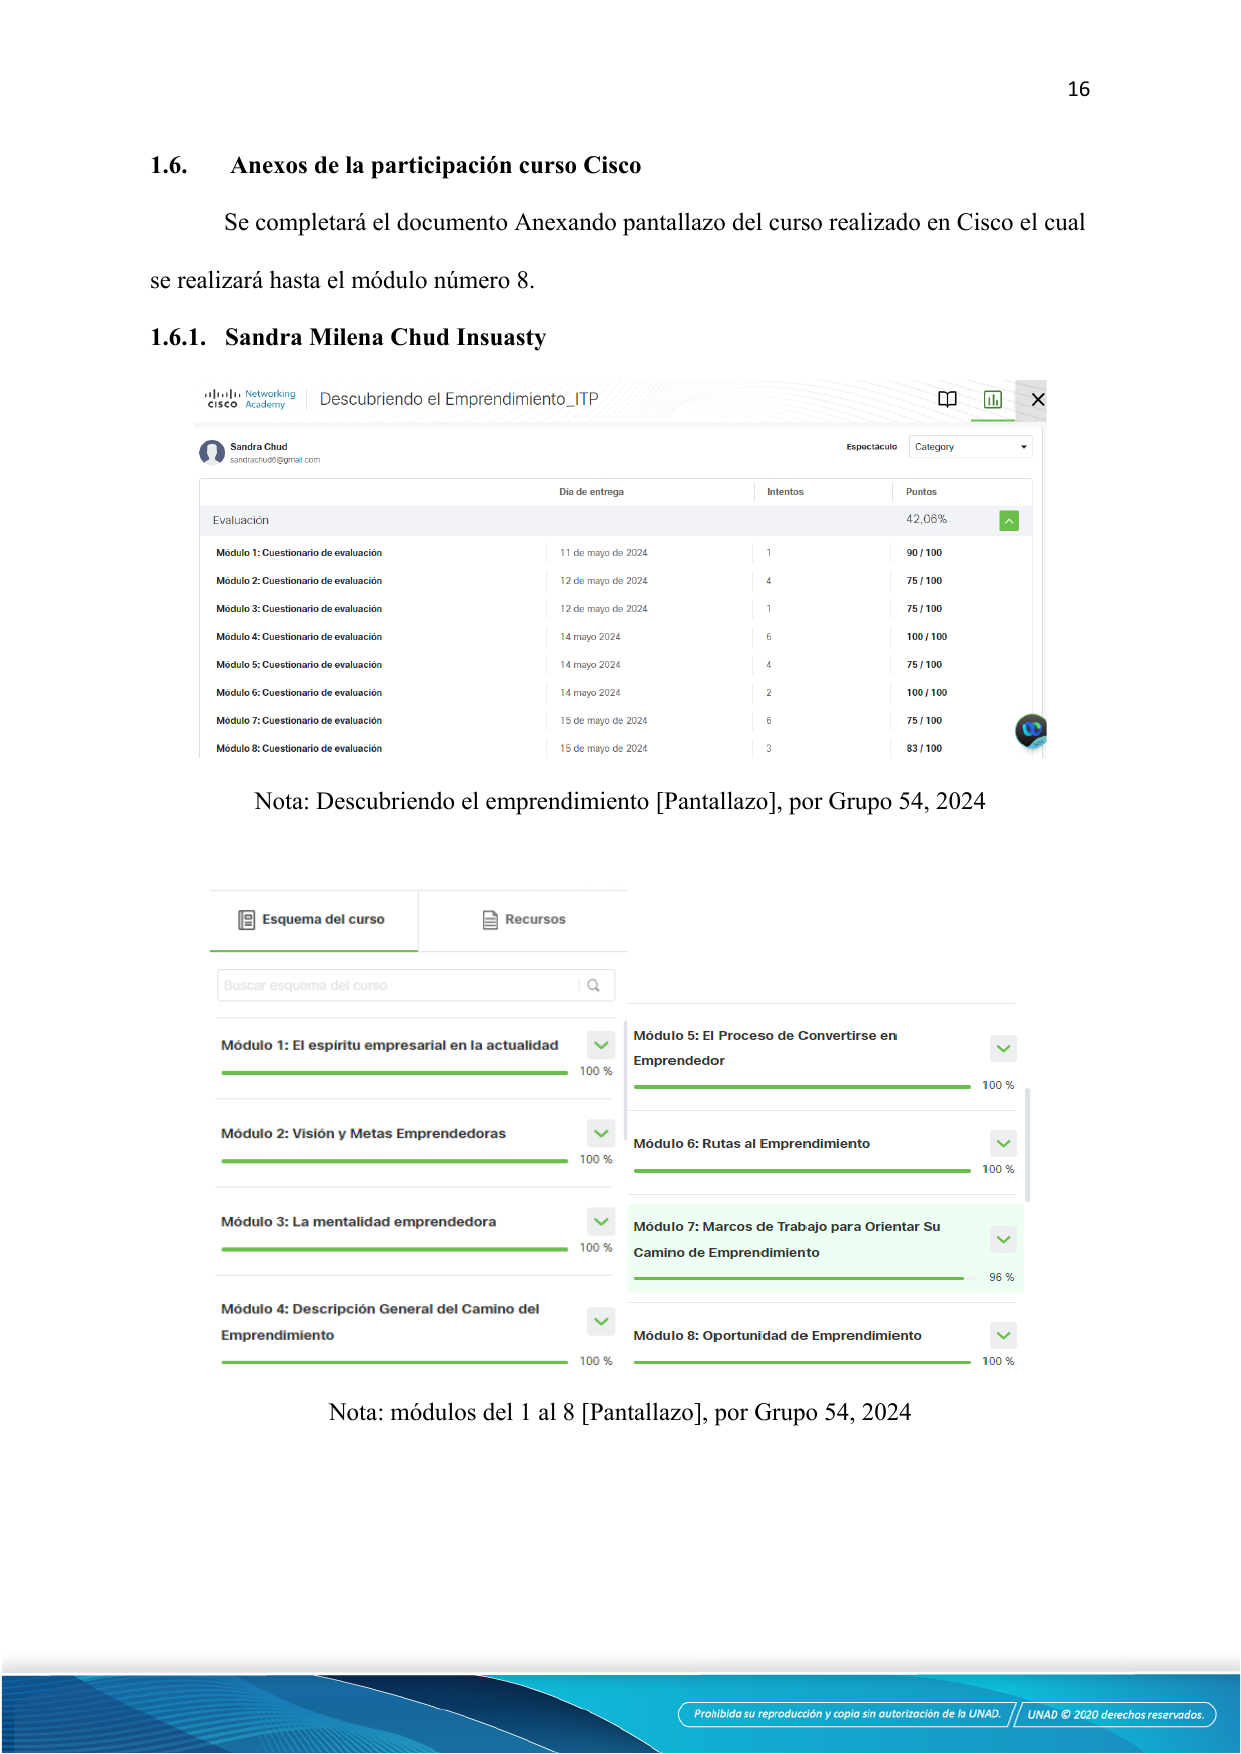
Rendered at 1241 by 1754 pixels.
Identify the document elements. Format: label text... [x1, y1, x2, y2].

subtitle Sandra Milena Chud Insuasty [150, 322, 1090, 351]
text Nota: Descubriendo el emprendimiento [Pantallazo], por Grupo 54, 2024 [150, 786, 1090, 815]
text Se completará el documento Anexando pantallazo del curso realizado en Cisco el cual se realizará hasta el módulo número 8. [150, 207, 1090, 294]
text Nota: módulos del 1 al 8 [Pantallazo], por Grupo 54, 2024 [150, 1397, 1090, 1426]
picture [209, 887, 1031, 1384]
picture [1, 1624, 1241, 1753]
subtitle Anexos de la participación curso Cisco [150, 150, 1090, 179]
picture [193, 380, 1047, 758]
